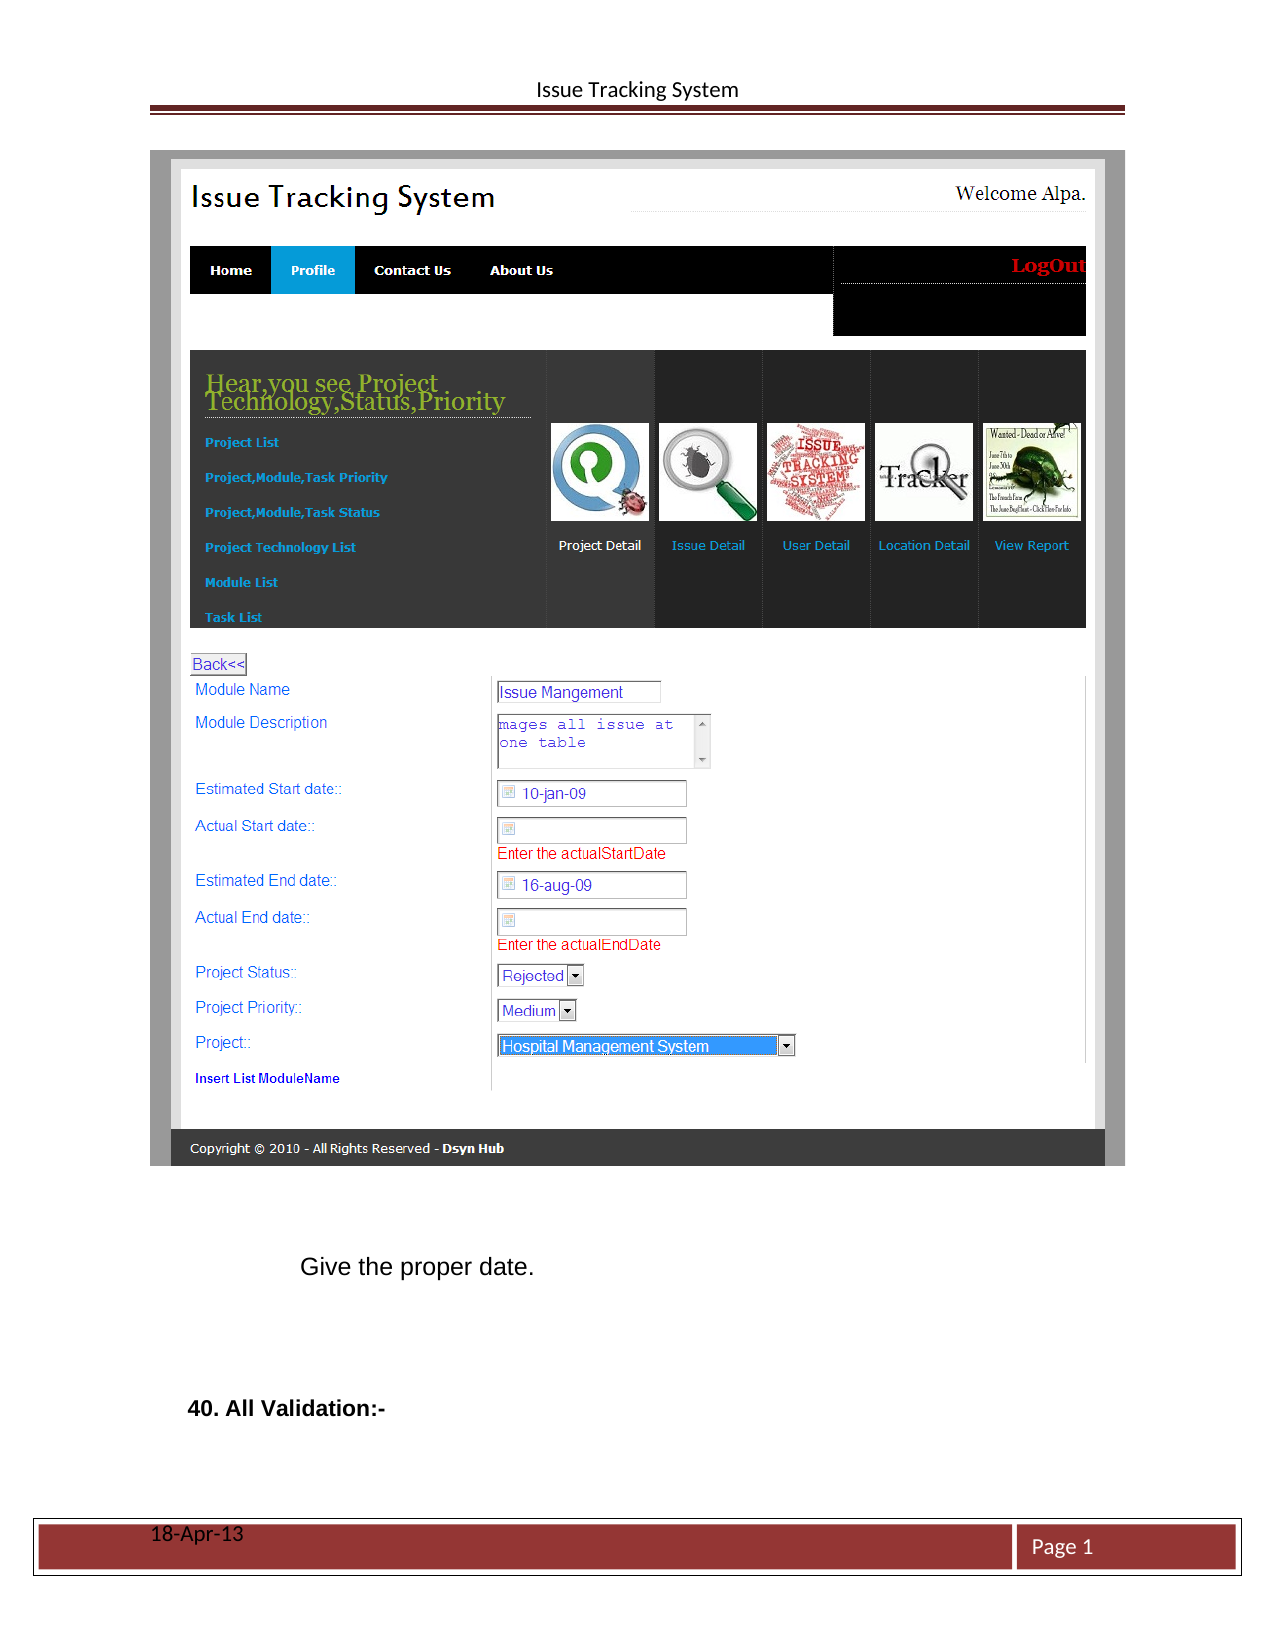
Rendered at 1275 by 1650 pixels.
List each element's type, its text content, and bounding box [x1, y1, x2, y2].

list All Validation:- [187, 1395, 1125, 1422]
text Give the proper date. [150, 1251, 1125, 1280]
picture [150, 150, 1125, 1166]
